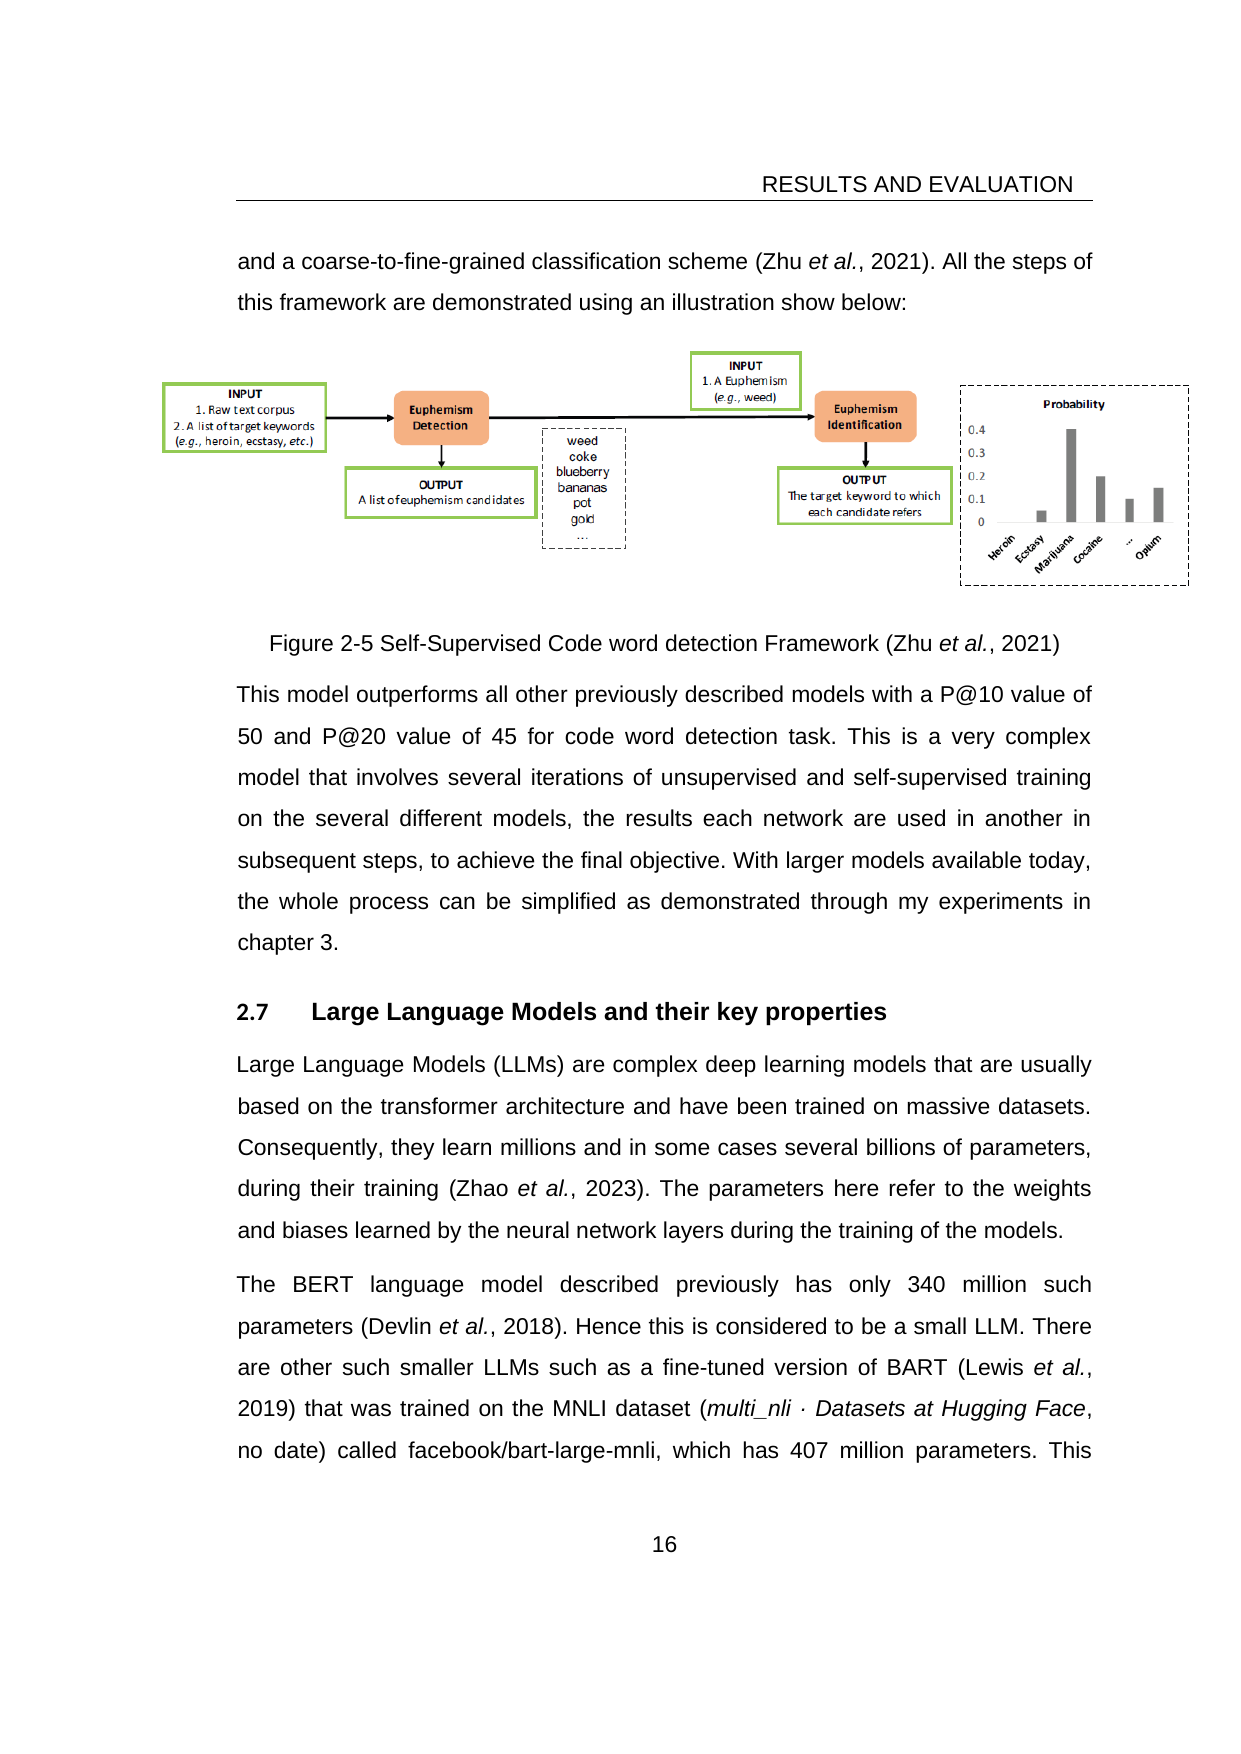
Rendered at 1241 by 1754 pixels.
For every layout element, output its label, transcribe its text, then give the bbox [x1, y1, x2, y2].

subtitle Large Language Models and their key properties [236, 996, 1092, 1026]
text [236, 1271, 1092, 1463]
text This model outperforms all other previously described models with a P@10 value of 50 and P@20 value of 45 for code word detection task. This is a very complex model that involves several iterations of unsupervised and self-supervised training on the several different models, the results each network are used in another in subsequent steps, to achieve the final objective. With larger models available today, the whole process can be simplified as demonstrated through my experiments in chapter 3. [236, 681, 1092, 956]
picture [117, 344, 1215, 602]
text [236, 248, 1092, 316]
text Large Language Models (LLMs) are complex deep learning models that are usually based on the transformer architecture and have been trained on massive datasets. Consequently, they learn millions and in some cases several billions of parameters, during their training . The parameters here refer to the weights and biases learned by the neural network layers during the training of the models. [236, 1051, 1092, 1243]
text Figure - Self-Supervised Code word detection Framework [236, 630, 1092, 656]
